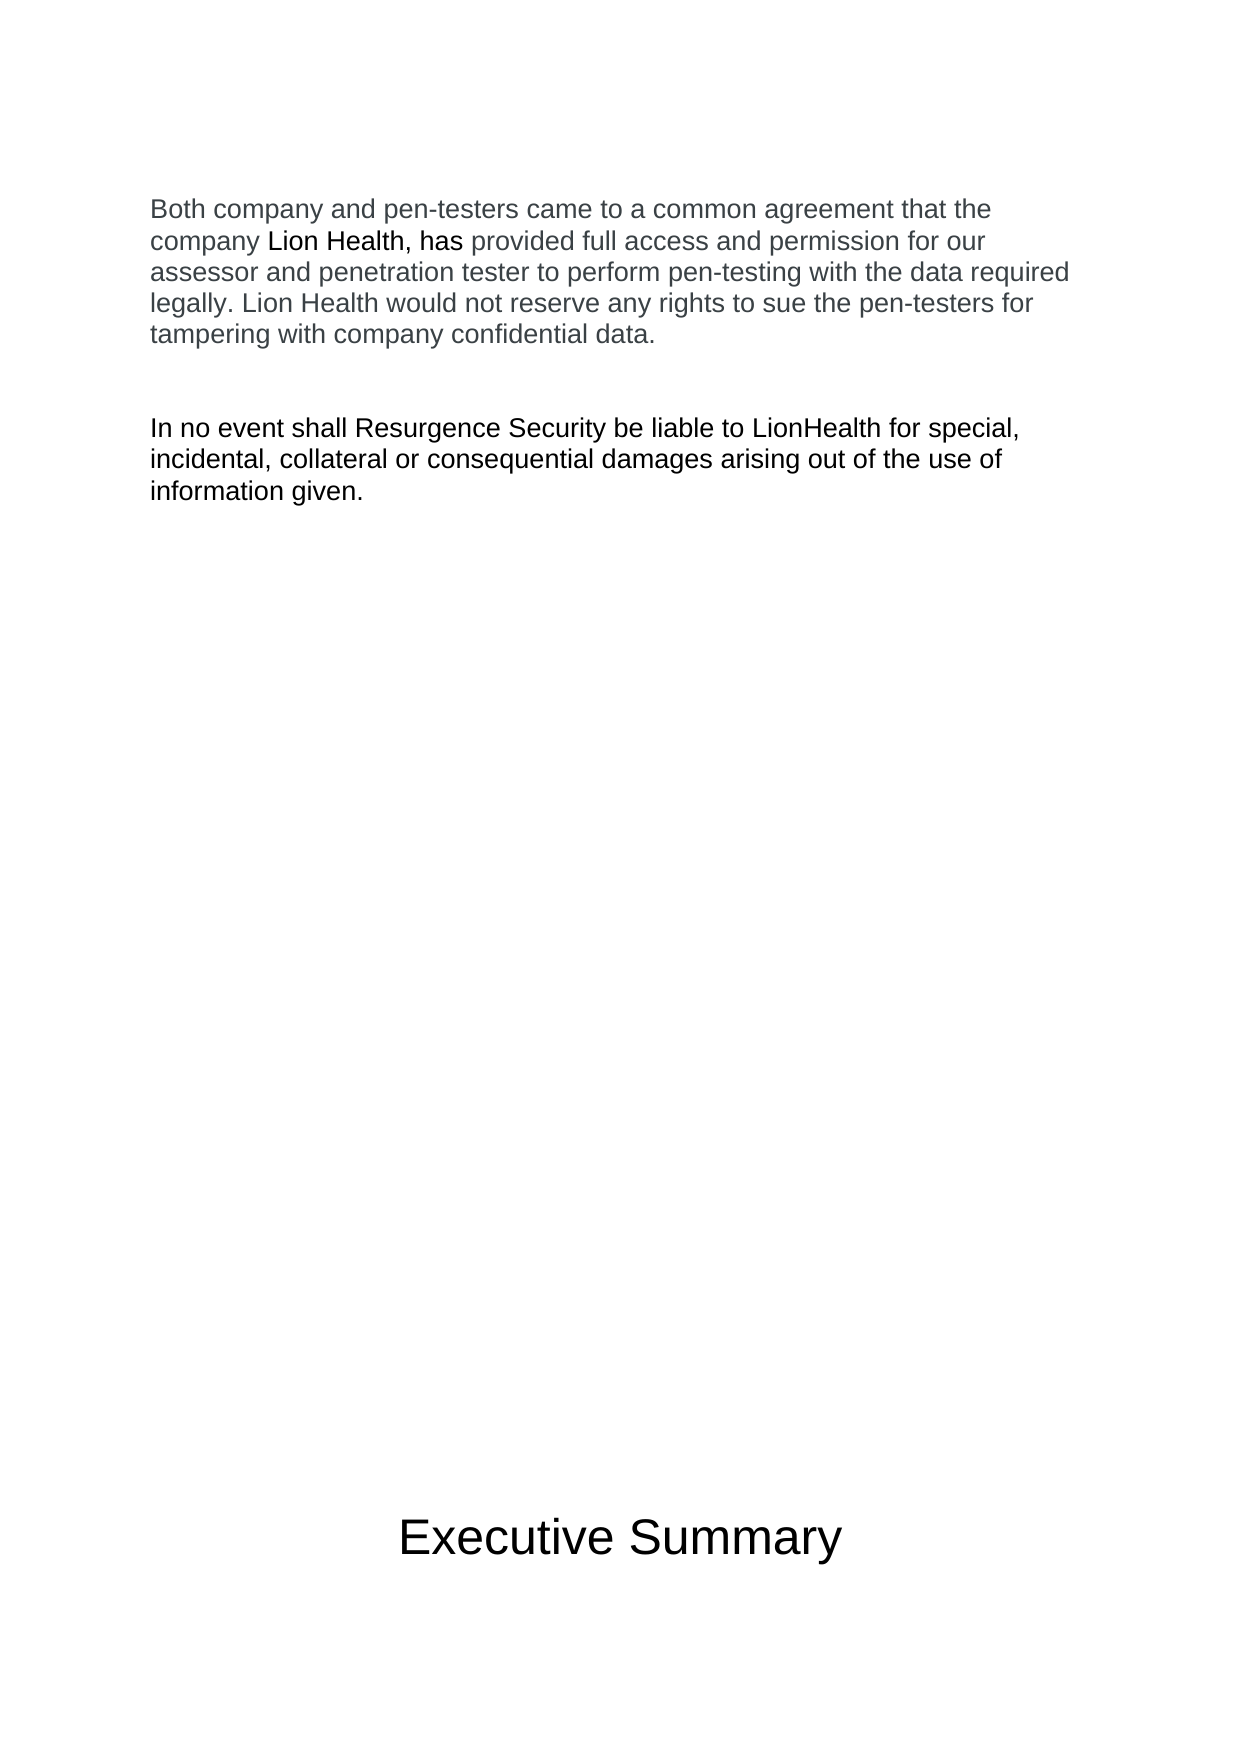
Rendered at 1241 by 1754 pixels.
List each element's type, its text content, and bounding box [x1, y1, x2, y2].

text In no event shall Resurgence Security be liable to LionHealth for special, incidental, collateral or consequential damages arising out of the use of information given. [150, 412, 1090, 506]
text Both company and pen-testers came to a common agreement that the company Lion Health, has provided full access and permission for our assessor and penetration tester to perform pen-testing with the data required legally. Lion Health would not reserve any rights to sue the pen-testers for tampering with company confidential data. [150, 193, 1090, 349]
text Executive Summary [150, 1507, 1090, 1565]
